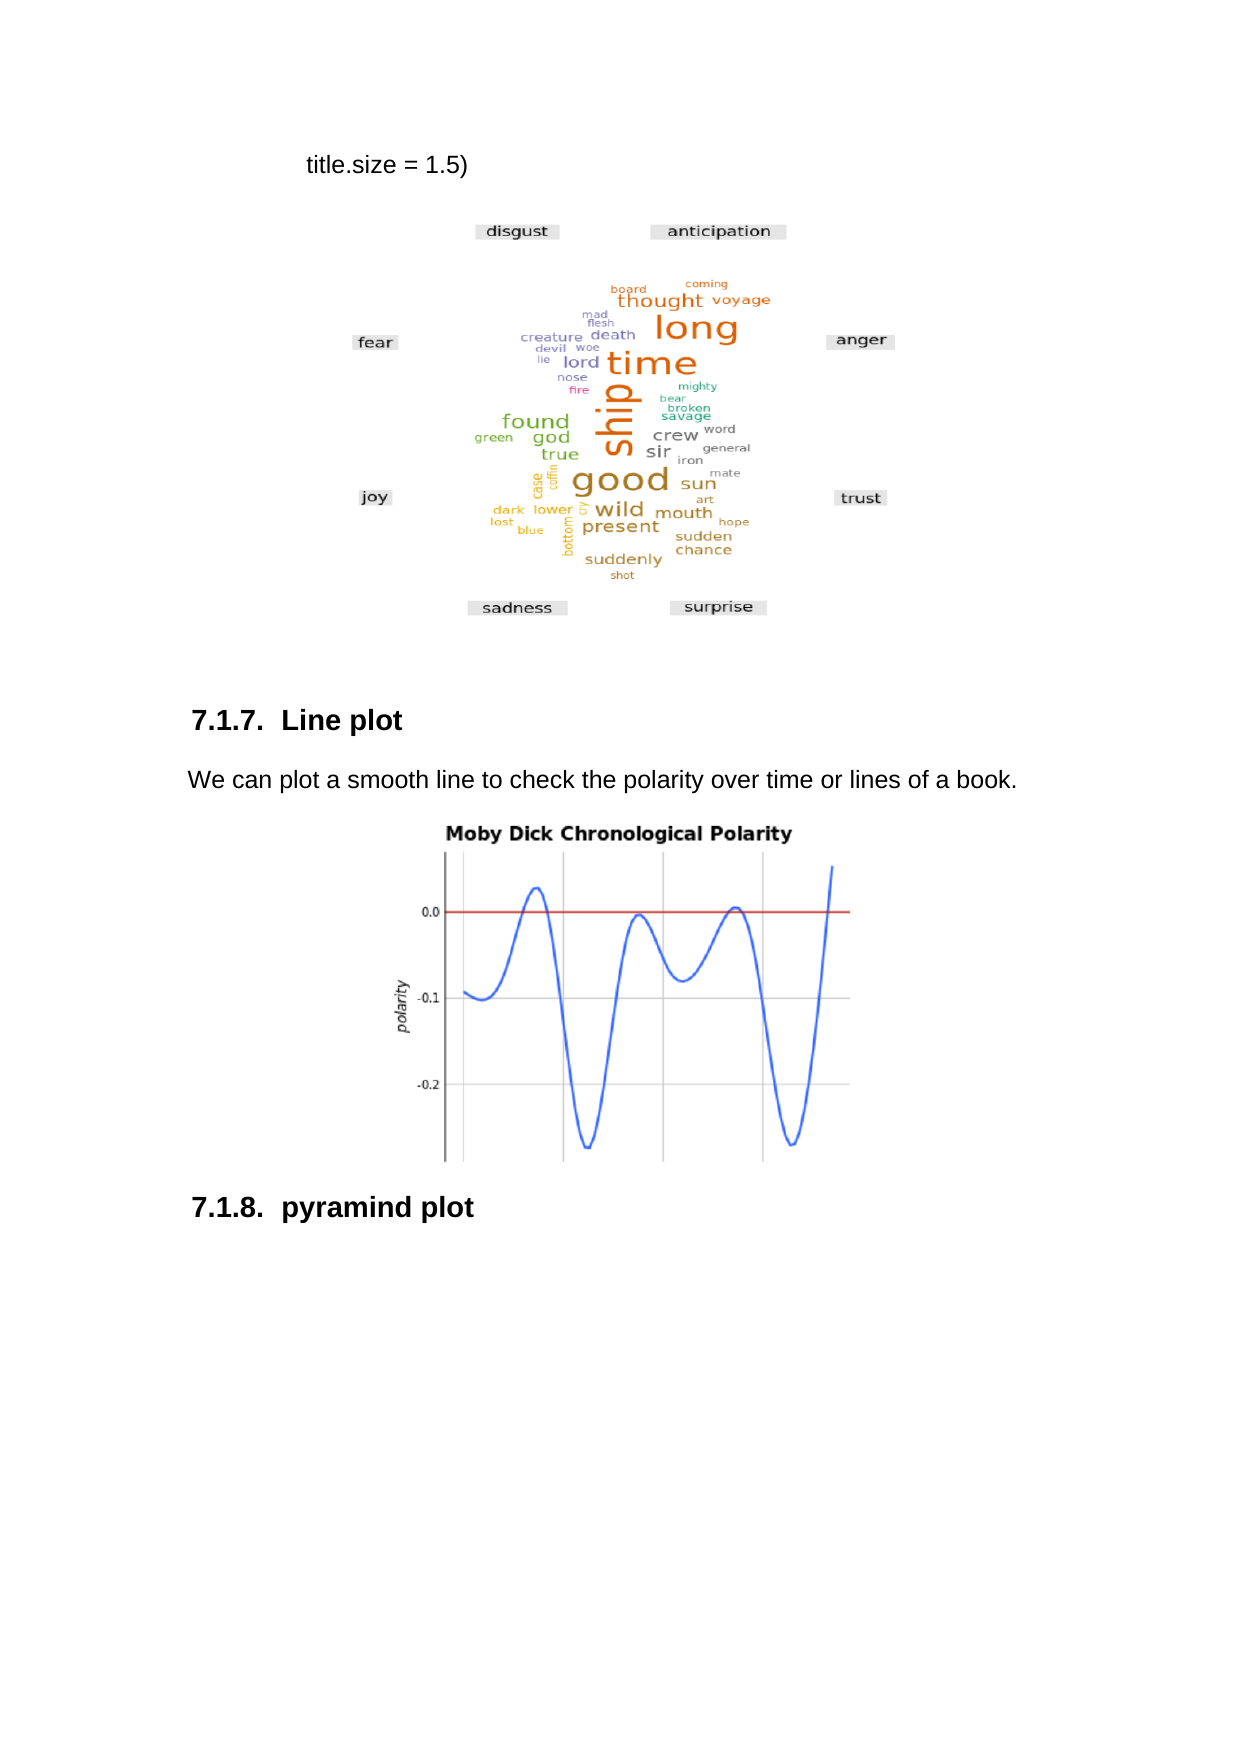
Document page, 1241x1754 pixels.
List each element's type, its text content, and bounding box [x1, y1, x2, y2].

text title.size = 1.5) [187, 150, 1053, 179]
picture [390, 822, 851, 1165]
subtitle Line plot [191, 703, 1053, 736]
picture [345, 207, 895, 621]
text We can plot a smooth line to check the polarity over time or lines of a book. [187, 765, 1053, 794]
subtitle pyramind plot [191, 1190, 1053, 1223]
